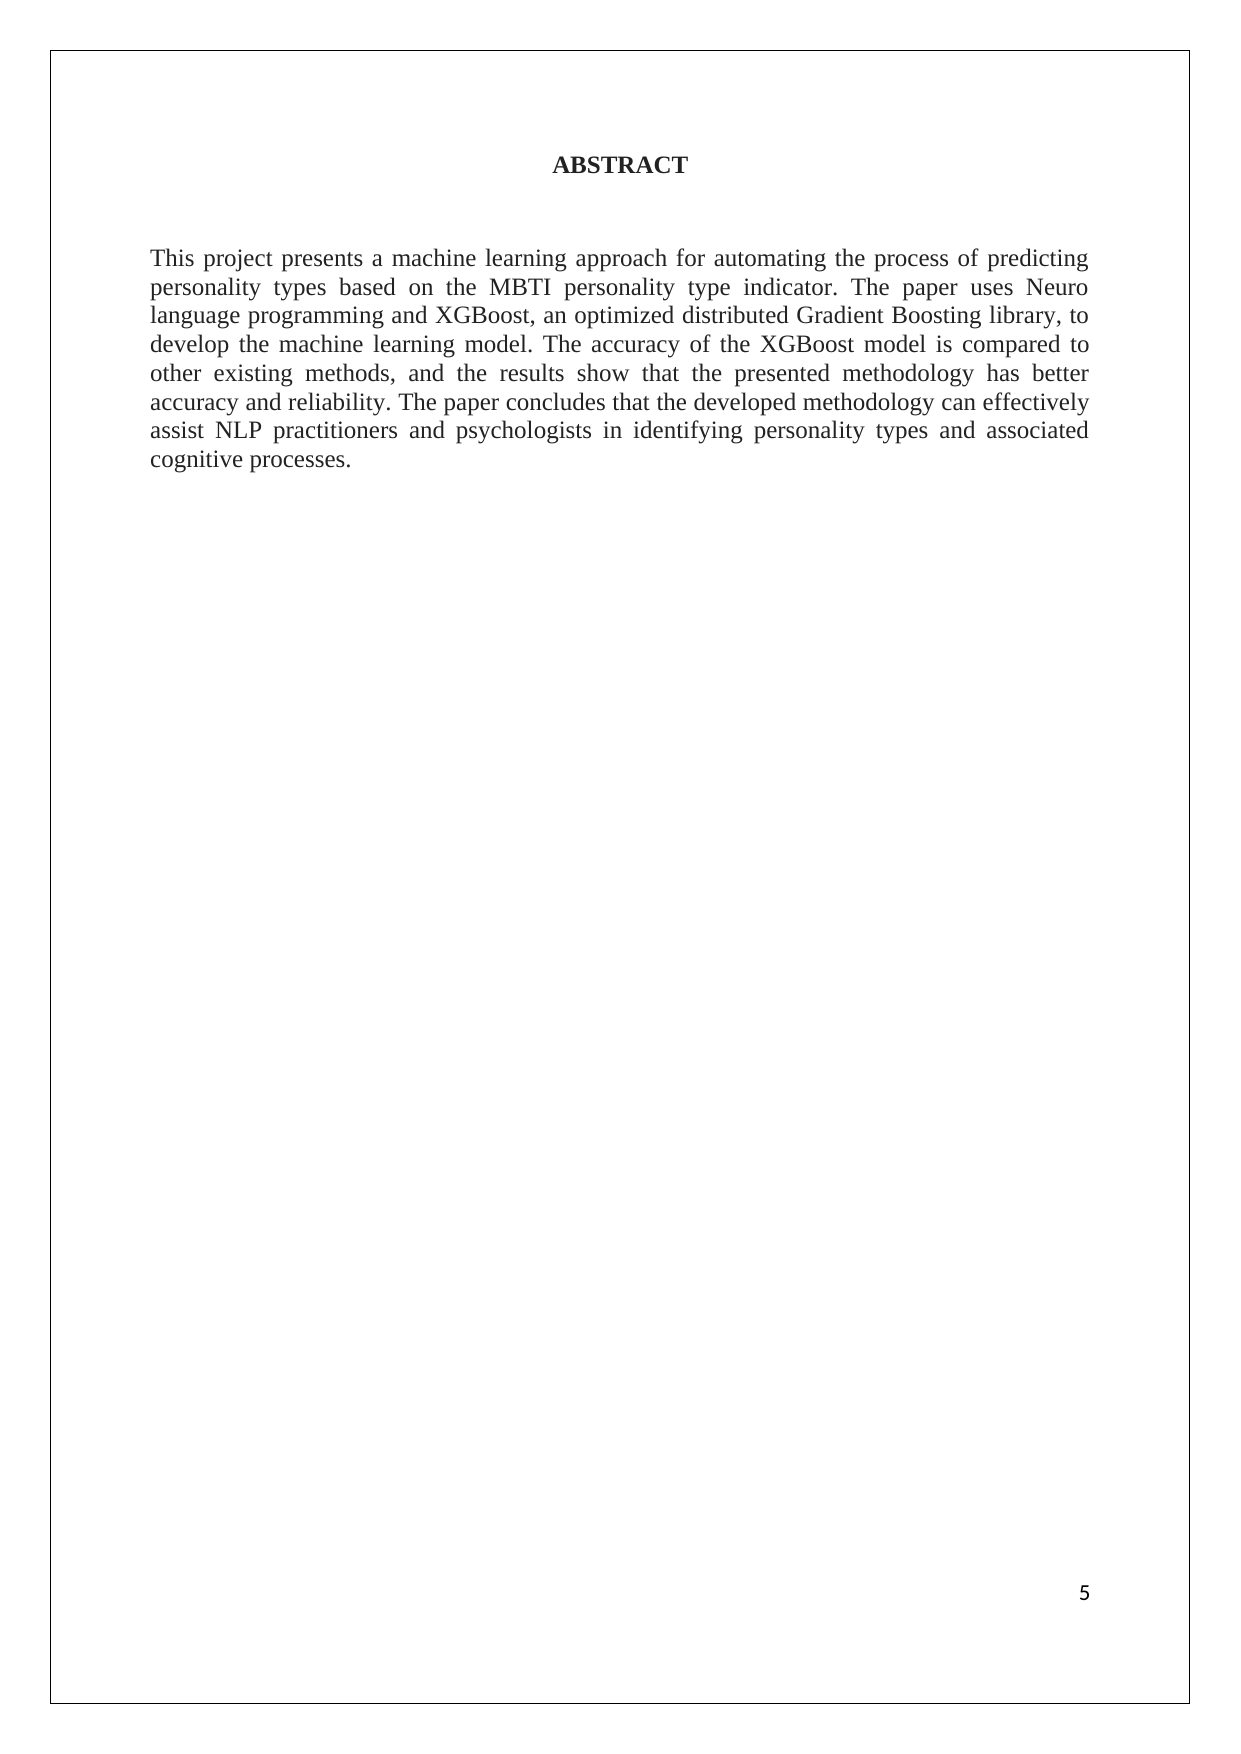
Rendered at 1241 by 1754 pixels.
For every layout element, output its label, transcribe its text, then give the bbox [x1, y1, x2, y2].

text This project presents a machine learning approach for automating the process of predicting personality types based on the MBTI personality type indicator. The paper uses Neuro language programming and XGBoost, an optimized distributed Gradient Boosting library, to develop the machine learning model. The accuracy of the XGBoost model is compared to other existing methods, and the results show that the presented methodology has better accuracy and reliability. The paper concludes that the developed methodology can effectively assist NLP practitioners and psychologists in identifying personality types and associated cognitive processes. [150, 243, 1090, 473]
text ABSTRACT [150, 150, 1090, 179]
